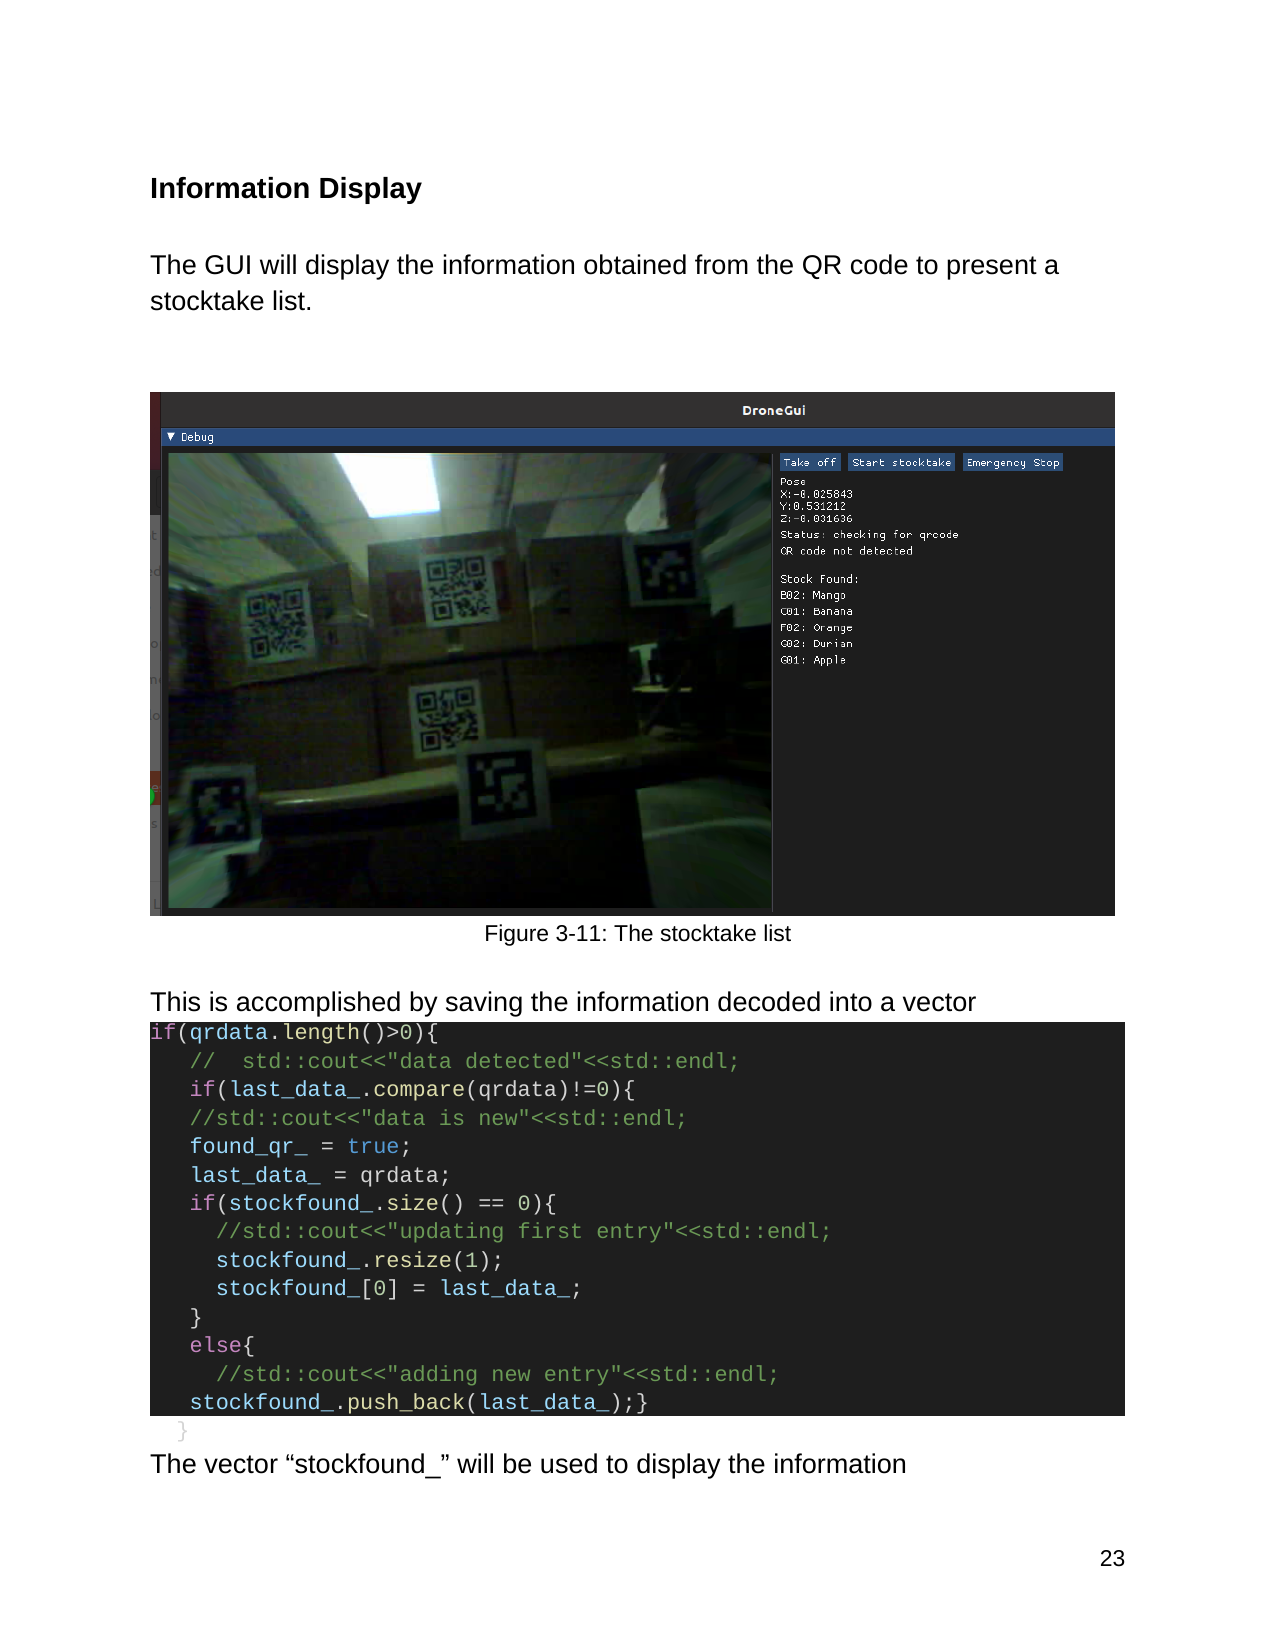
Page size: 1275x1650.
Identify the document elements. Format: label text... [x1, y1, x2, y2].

text if(qrdata.length()>0){ [150, 1022, 1125, 1046]
text last_data_ = qrdata; [150, 1164, 1125, 1188]
text The vector “stockfound_” will be used to display the information [150, 1448, 1125, 1479]
text stockfound_.push_back(last_data_);} [150, 1391, 1125, 1416]
text found_qr_ = true; [150, 1135, 1125, 1160]
text else{ [150, 1334, 1125, 1359]
text //std::cout<<"adding new entry"<<std::endl; [150, 1363, 1125, 1388]
text } [150, 1306, 1125, 1331]
text The GUI will display the information obtained from the QR code to present a stocktake list. [150, 249, 1125, 316]
text This is accomplished by saving the information decoded into a vector [150, 986, 1125, 1017]
text // std::cout<<"data detected"<<std::endl; [150, 1050, 1125, 1075]
text } [150, 1420, 1125, 1444]
text stockfound_[0] = last_data_; [150, 1277, 1125, 1302]
text stockfound_.resize(1); [150, 1249, 1125, 1274]
text //std::cout<<"data is new"<<std::endl; [150, 1107, 1125, 1132]
picture [150, 392, 1115, 916]
text if(stockfound_.size() == 0){ [150, 1192, 1125, 1217]
text //std::cout<<"updating first entry"<<std::endl; [150, 1221, 1125, 1245]
text if(last_data_.compare(qrdata)!=0){ [150, 1078, 1125, 1103]
subtitle Information Display [150, 171, 1125, 204]
text Figure 3-11: The stocktake list [150, 919, 1125, 946]
